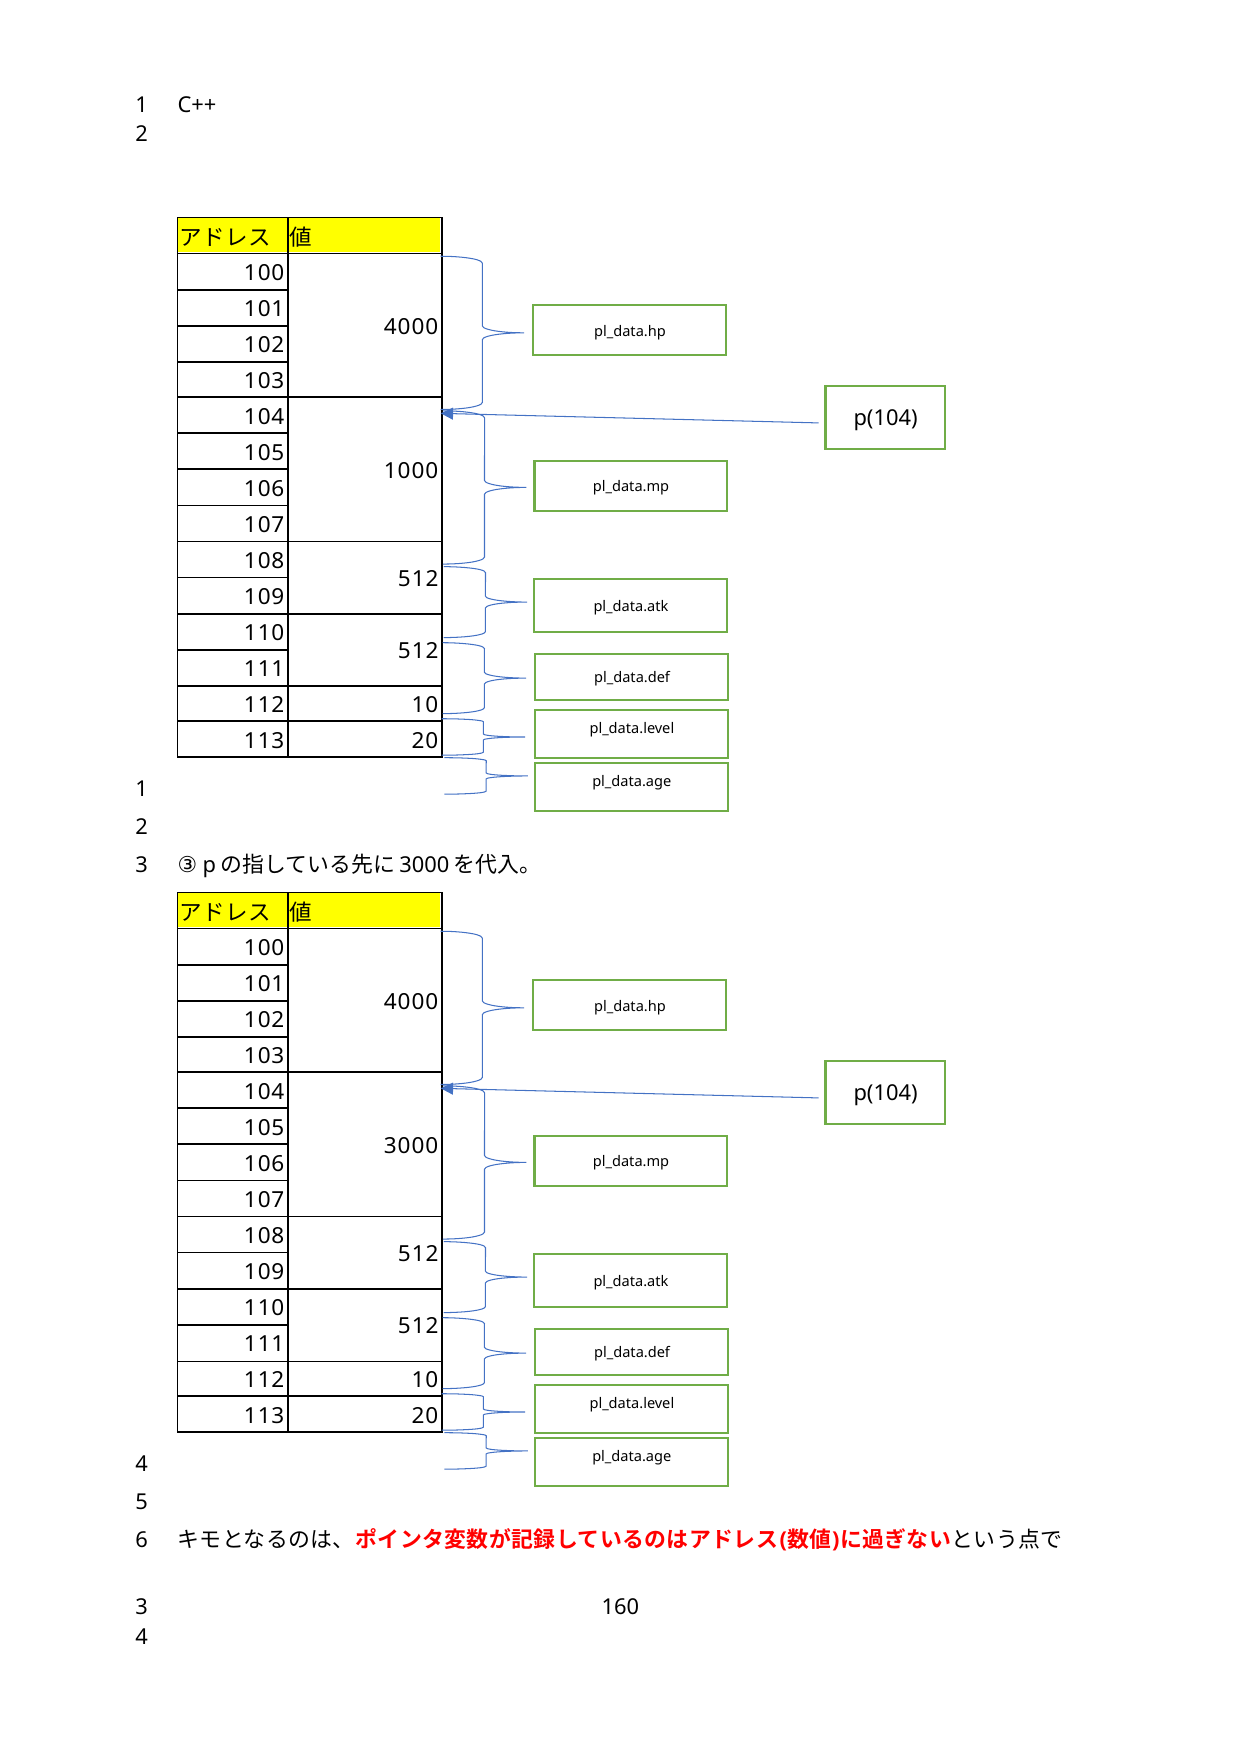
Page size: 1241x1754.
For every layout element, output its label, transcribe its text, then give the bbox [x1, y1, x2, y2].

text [177, 1519, 1063, 1557]
text ③ pの指している先に3000を代入。 [177, 844, 1063, 882]
